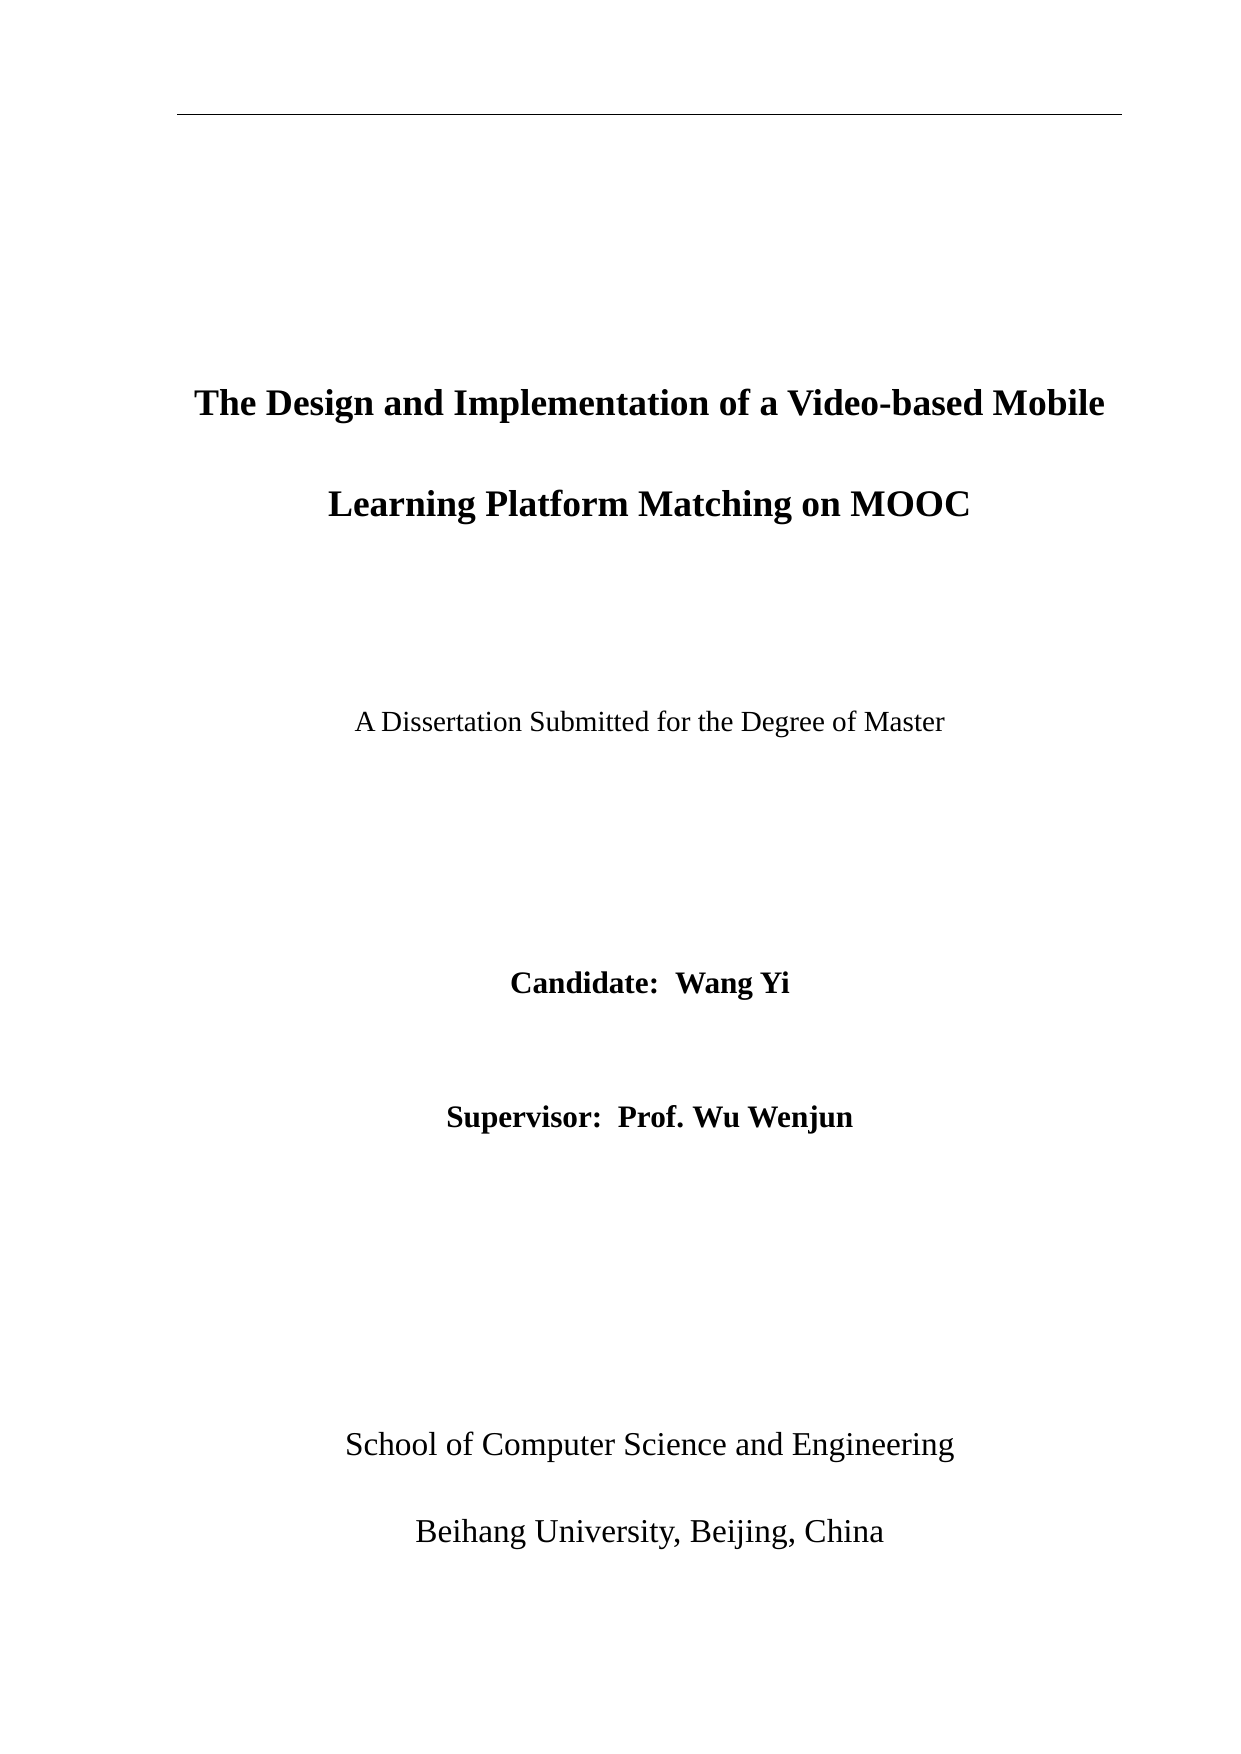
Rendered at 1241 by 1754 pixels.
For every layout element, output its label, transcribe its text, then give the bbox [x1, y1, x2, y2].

text Candidate: Wang Yi [177, 948, 1122, 1016]
text School of Computer Science and Engineering [177, 1410, 1122, 1478]
text The Design and Implementation of a Video-based Mobile Learning Platform Matching on MOOC [177, 368, 1122, 537]
text Supervisor: Prof. Wu Wenjun [177, 1082, 1122, 1150]
text Beihang University, Beijing, China [177, 1497, 1122, 1565]
text A Dissertation Submitted for the Degree of Master [177, 704, 1122, 738]
